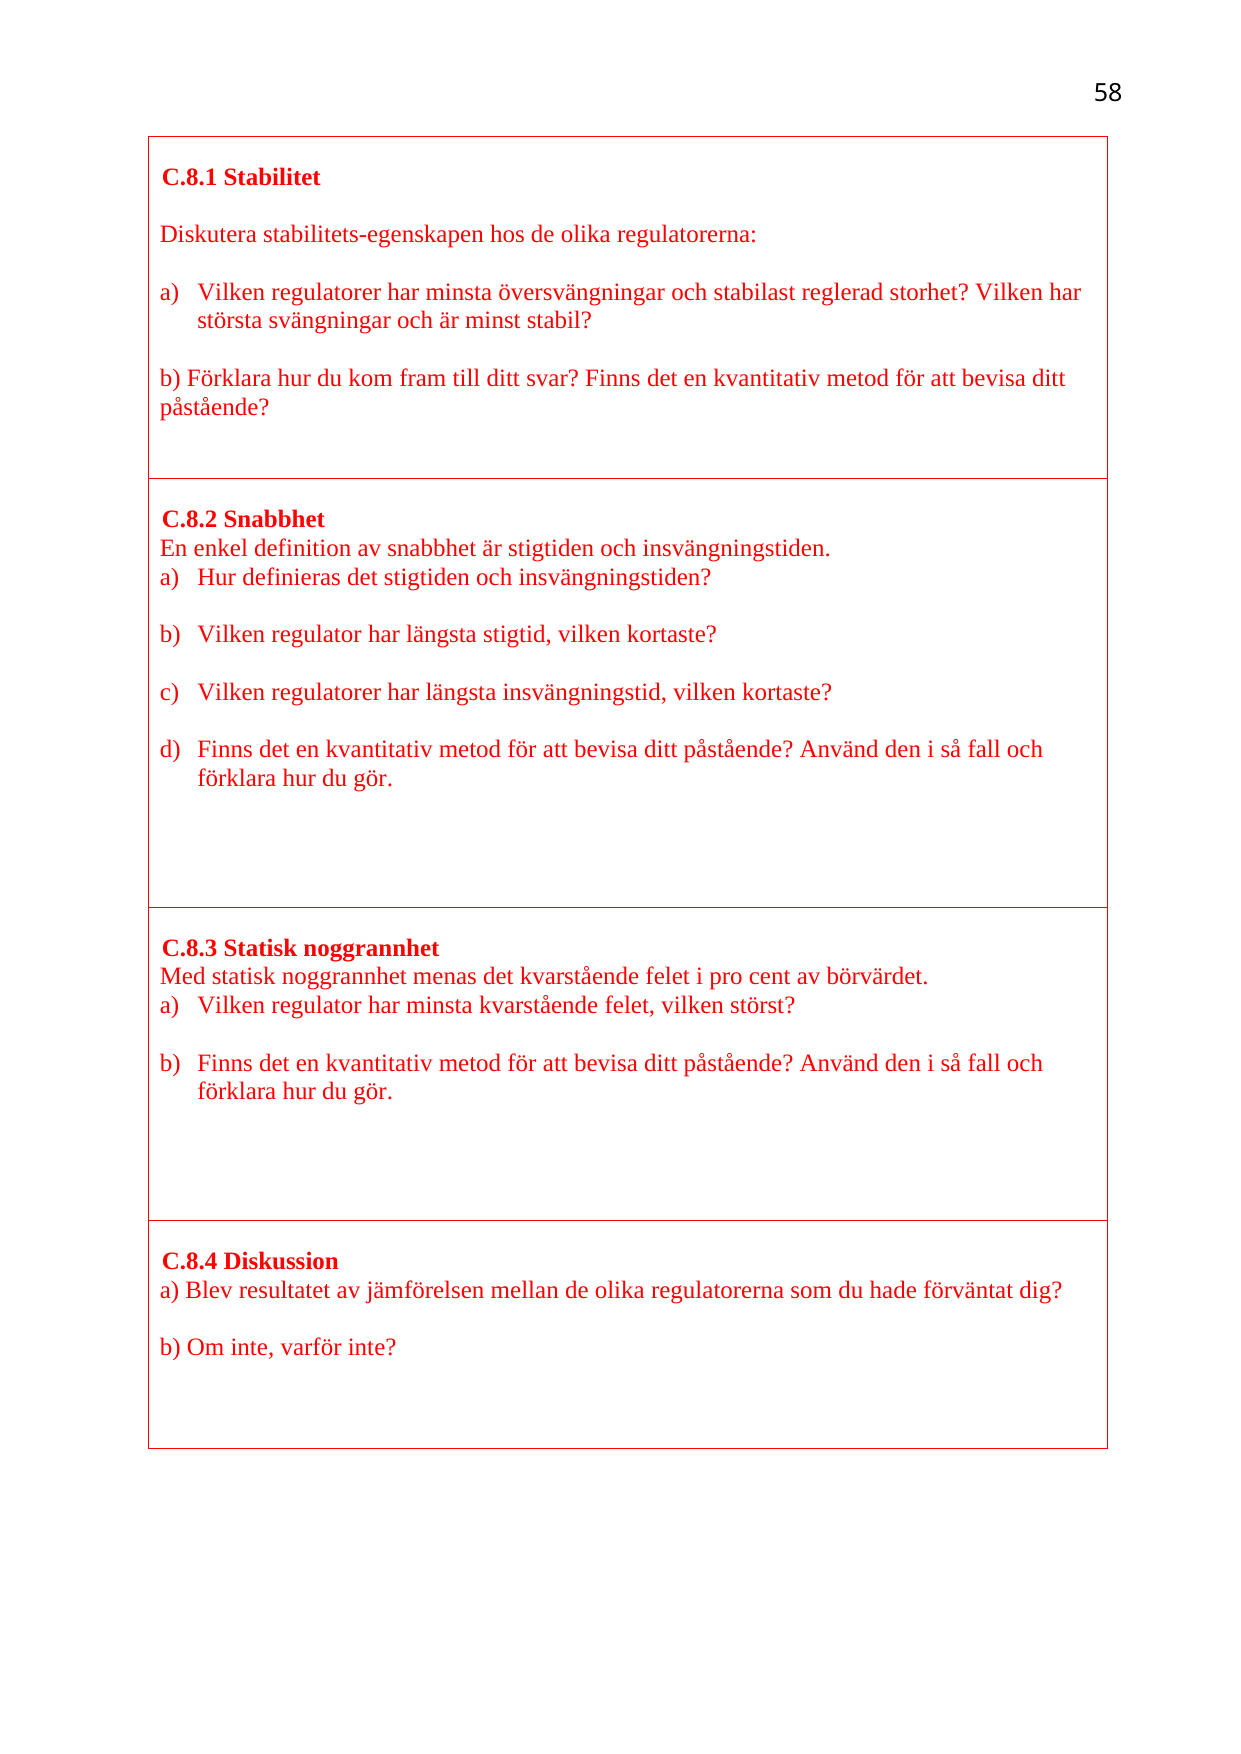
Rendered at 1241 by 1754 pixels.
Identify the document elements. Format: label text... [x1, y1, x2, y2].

table_header C.8.1 Stabilitet Diskutera stabilitets-egenskapen hos de olika regulatorerna: Vilken regulatorer har minsta översvängningar och stabilast reglerad storhet? Vilken har största svängningar och är minst stabil? b) Förklara hur du kom fram till ditt svar? Finns det en kvantitativ metod för att bevisa ditt påstående? [149, 137, 1107, 478]
table_cell C.8.3 Statisk noggrannhet Med statisk noggrannhet menas det kvarstående felet i pro cent av börvärdet. Vilken regulator har minsta kvarstående felet, vilken störst? Finns det en kvantitativ metod för att bevisa ditt påstående? Använd den i så fall och förklara hur du gör. [149, 908, 1107, 1220]
table_cell C.8.4 Diskussion a) Blev resultatet av jämförelsen mellan de olika regulatorerna som du hade förväntat dig? b) Om inte, varför inte? [149, 1221, 1107, 1447]
table_cell C.8.2 Snabbhet En enkel definition av snabbhet är stigtiden och insvängningstiden. Hur definieras det stigtiden och insvängningstiden? Vilken regulator har längsta stigtid, vilken kortaste? Vilken regulatorer har längsta insvängningstid, vilken kortaste? Finns det en kvantitativ metod för att bevisa ditt påstående? Använd den i så fall och förklara hur du gör. [149, 479, 1107, 907]
